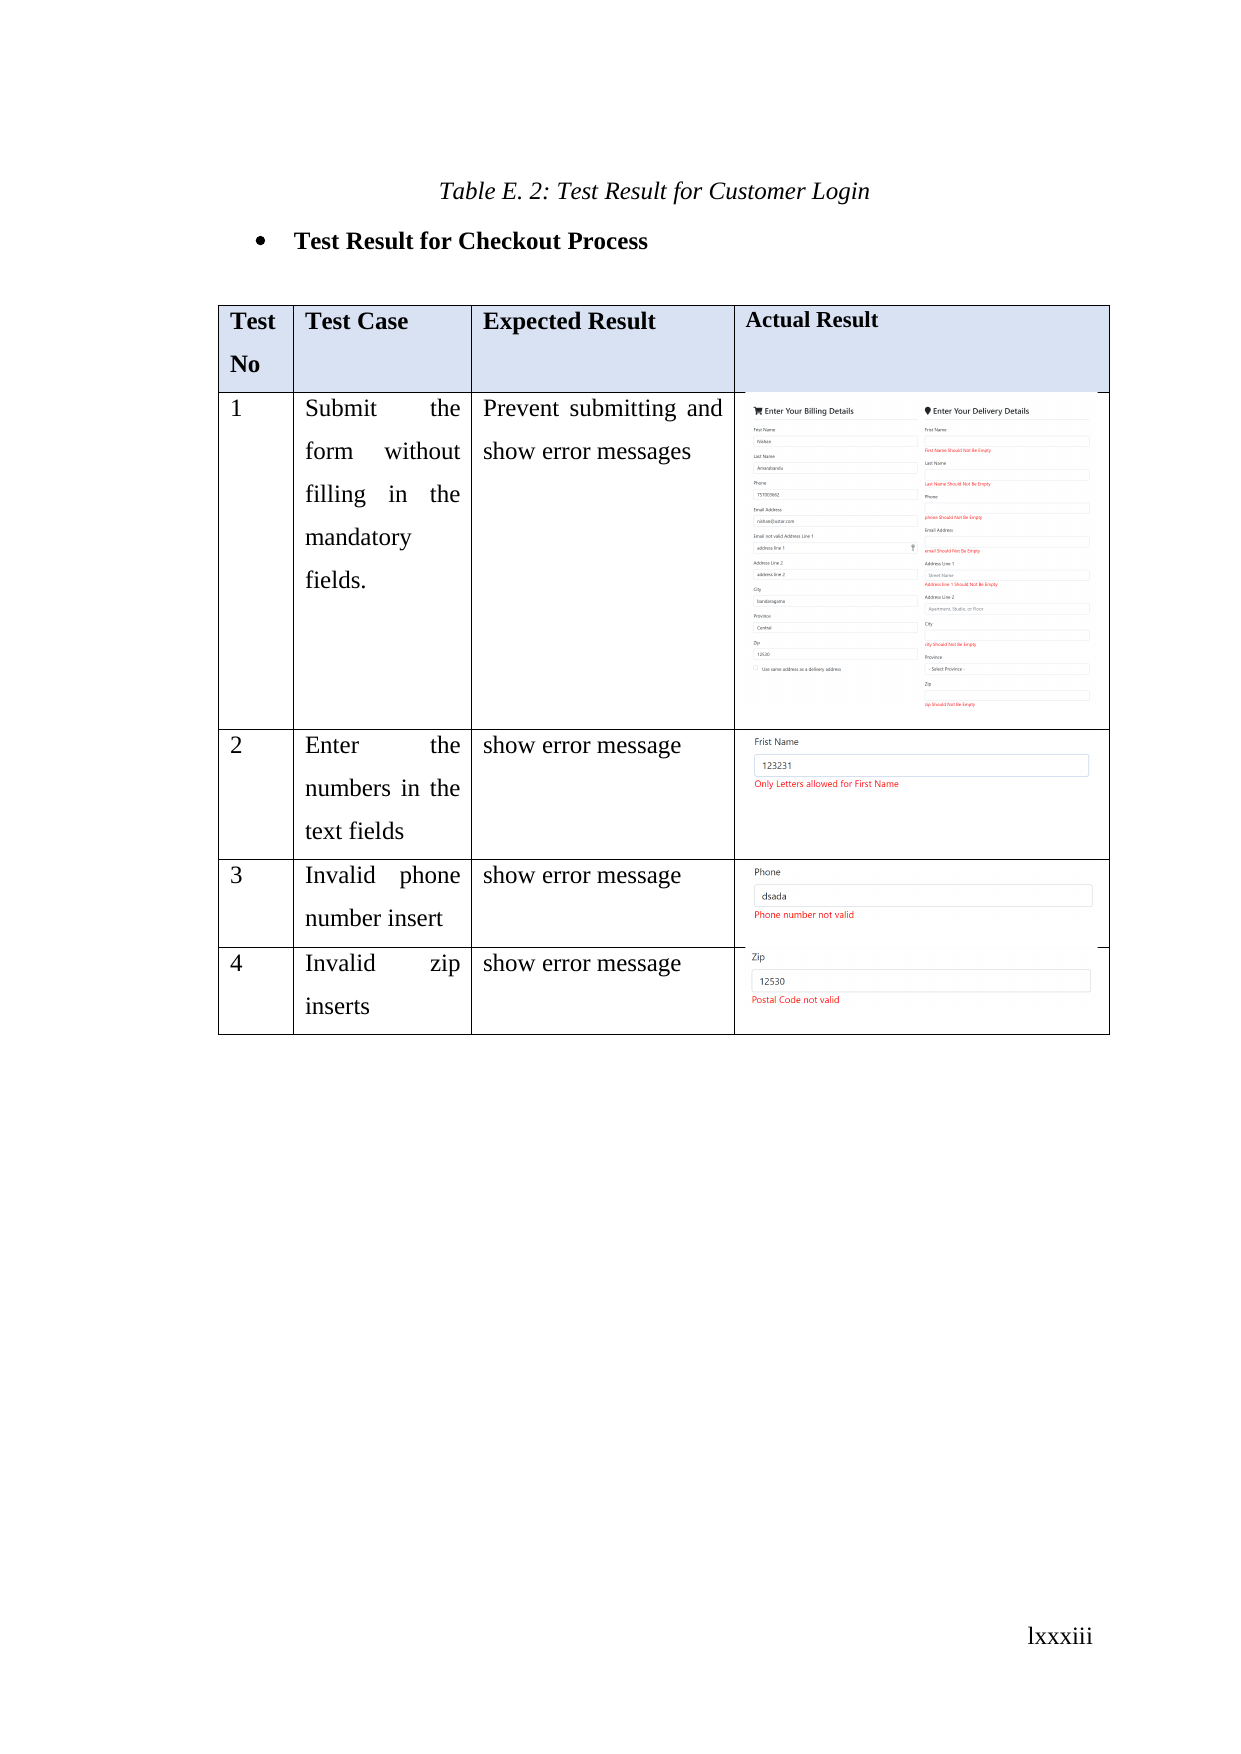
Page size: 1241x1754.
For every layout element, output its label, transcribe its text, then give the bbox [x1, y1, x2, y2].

table_cell 1 [219, 393, 293, 729]
table_cell Submit the form without filling in the mandatory fields. [294, 393, 471, 729]
table_cell Invalid phone number insert [294, 860, 471, 947]
table_header Expected Result [472, 306, 734, 392]
table_cell 4 [219, 948, 293, 1034]
picture [745, 947, 1098, 1012]
table_cell show error message [472, 730, 734, 859]
table_cell [735, 860, 1109, 947]
table_header Test No [219, 306, 293, 392]
table_cell Invalid zip inserts [294, 948, 471, 1034]
table_header Actual Result [735, 306, 1109, 392]
table_cell Enter the numbers in the text fields [294, 730, 471, 859]
picture [745, 860, 1098, 926]
table_cell [735, 948, 1109, 1034]
table_cell 2 [219, 730, 293, 859]
table_cell show error message [472, 948, 734, 1034]
picture [745, 392, 1098, 715]
table_cell [735, 730, 1109, 859]
table_header Test Case [294, 306, 471, 392]
table_cell 3 [219, 860, 293, 947]
table_cell [735, 393, 1109, 729]
table_cell Prevent submitting and show error messages [472, 393, 734, 729]
table_cell show error message [472, 860, 734, 947]
picture [745, 730, 1098, 801]
list Test Result for Checkout Process [256, 226, 1093, 255]
